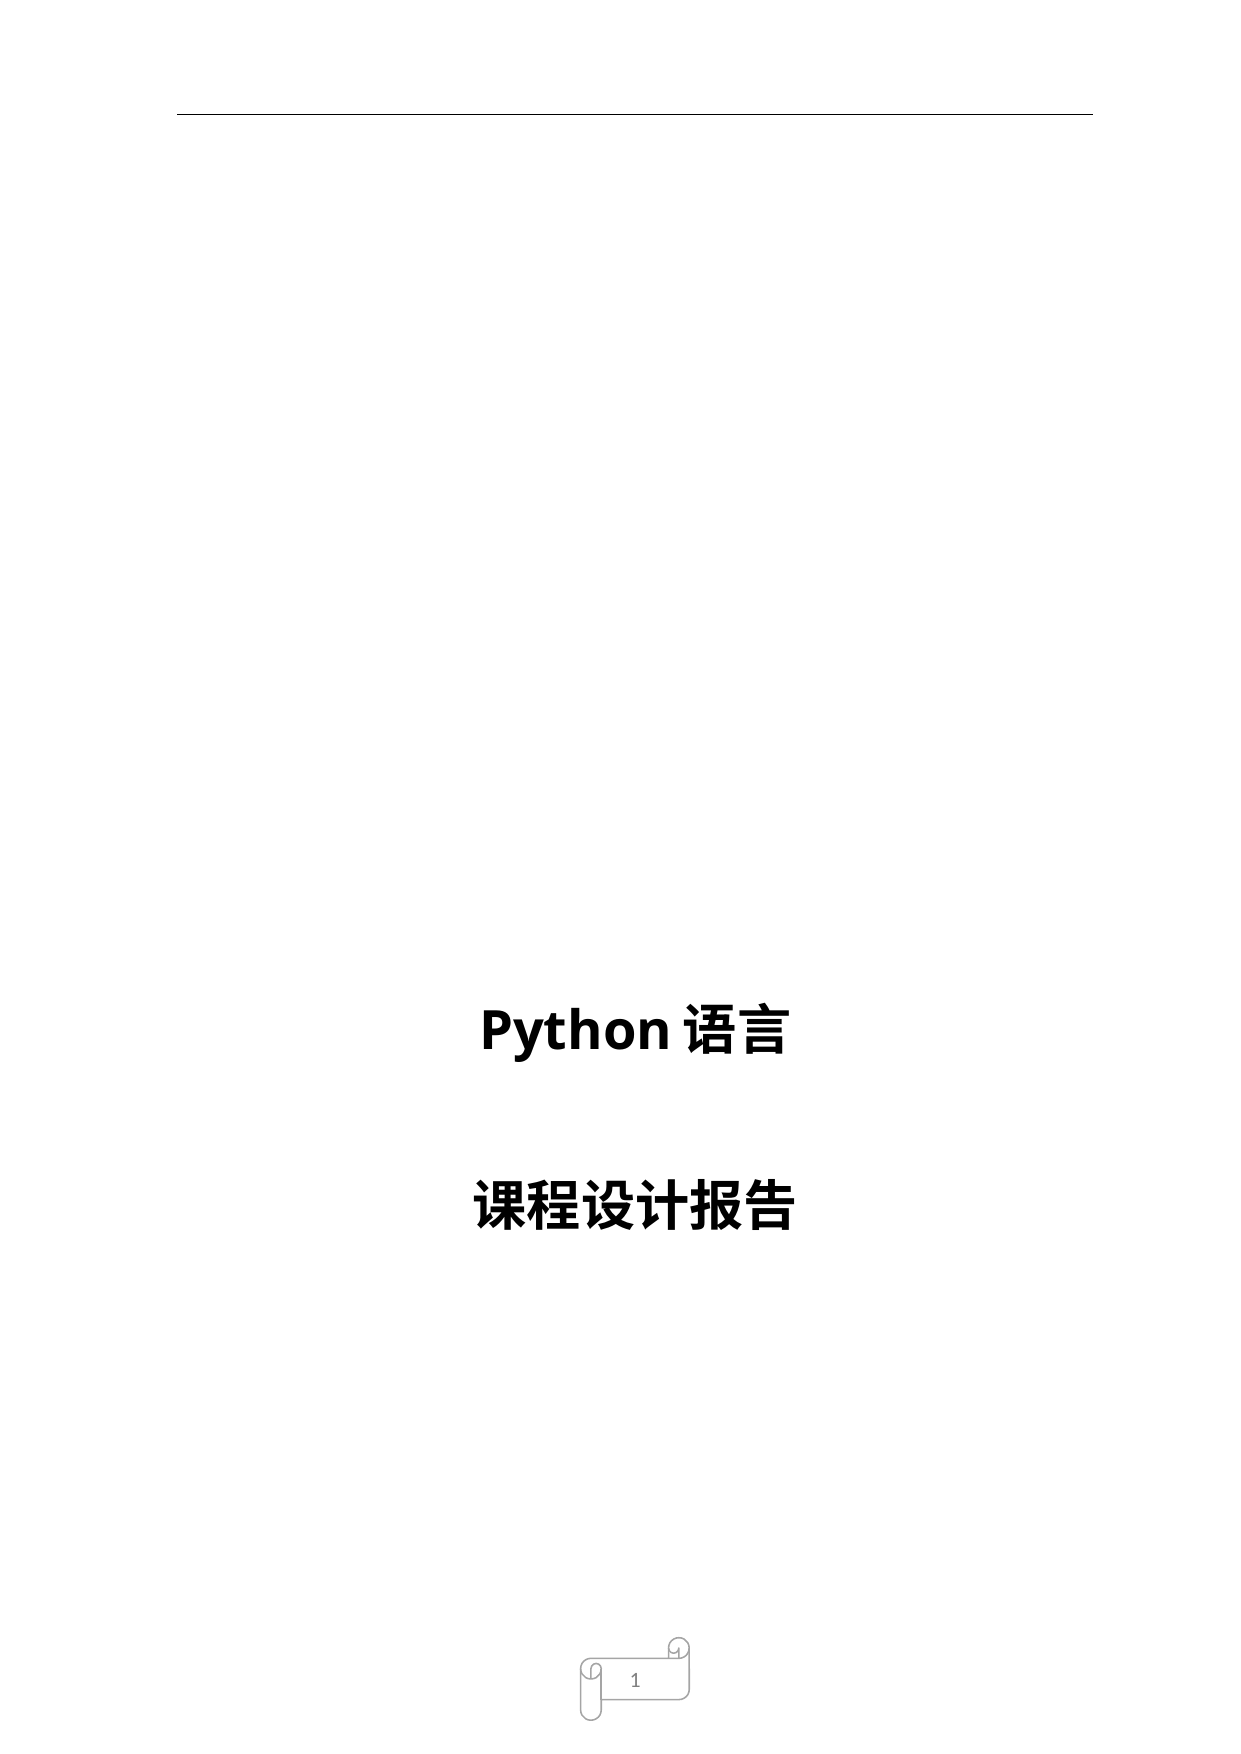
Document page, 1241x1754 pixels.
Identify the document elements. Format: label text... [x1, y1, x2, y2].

text 课程设计报告 [177, 1153, 1093, 1251]
text Python语言 [177, 977, 1093, 1074]
